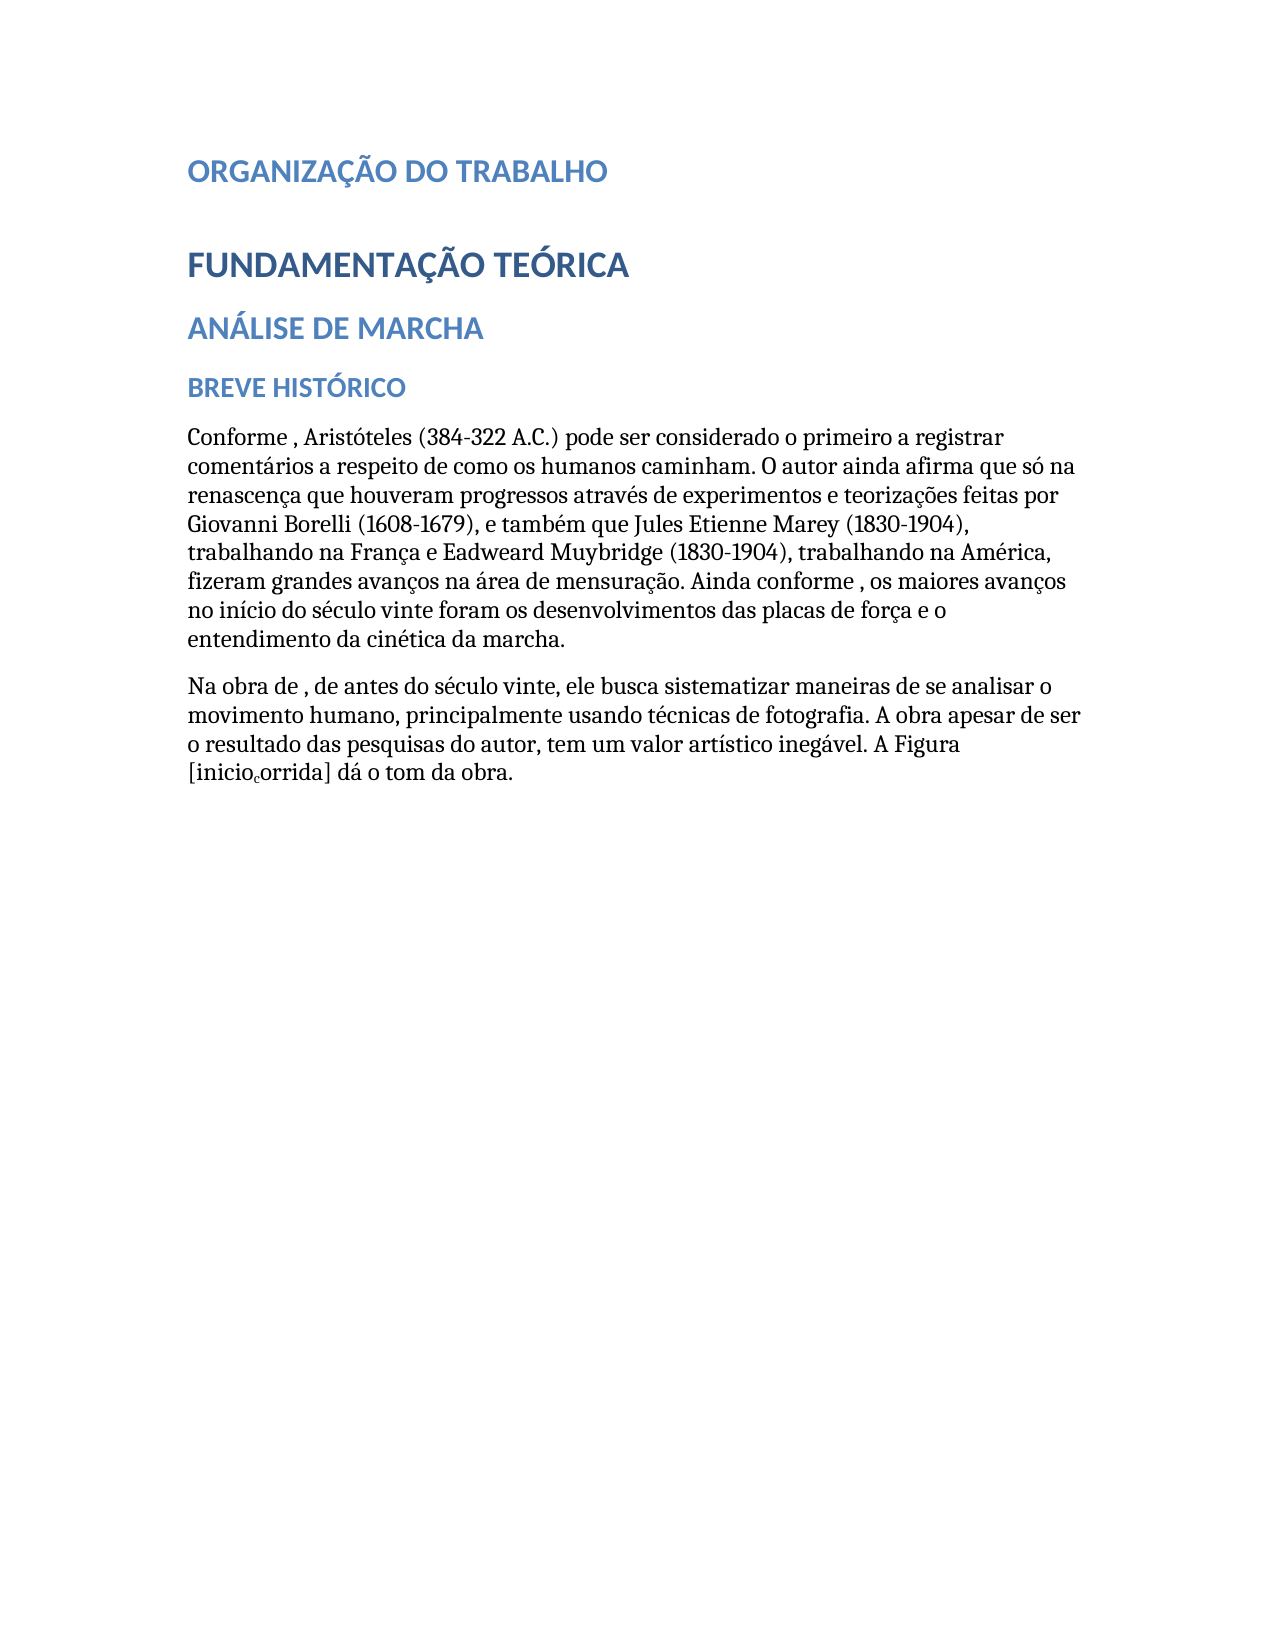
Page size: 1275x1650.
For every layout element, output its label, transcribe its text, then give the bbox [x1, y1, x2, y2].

text ANÁLISE DE MARCHA [187, 307, 1087, 348]
text Na obra de , de antes do século vinte, ele busca sistematizar maneiras de se analisar o movimento humano, principalmente usando técnicas de fotografia. A obra apesar de ser o resultado das pesquisas do autor, tem um valor artístico inegável. A Figura [iniciocorrida] dá o tom da obra. [187, 672, 1087, 787]
text Conforme , Aristóteles (384-322 A.C.) pode ser considerado o primeiro a registrar comentários a respeito de como os humanos caminham. O autor ainda afirma que só na renascença que houveram progressos através de experimentos e teorizações feitas por Giovanni Borelli (1608-1679), e também que Jules Etienne Marey (1830-1904), trabalhando na França e Eadweard Muybridge (1830-1904), trabalhando na América, fizeram grandes avanços na área de mensuração. Ainda conforme , os maiores avanços no início do século vinte foram os desenvolvimentos das placas de força e o entendimento da cinética da marcha. [187, 423, 1087, 653]
text FUNDAMENTAÇÃO TEÓRICA [187, 241, 1087, 287]
text BREVE HISTÓRICO [187, 369, 1087, 404]
text ORGANIZAÇÃO DO TRABALHO [187, 150, 1087, 191]
